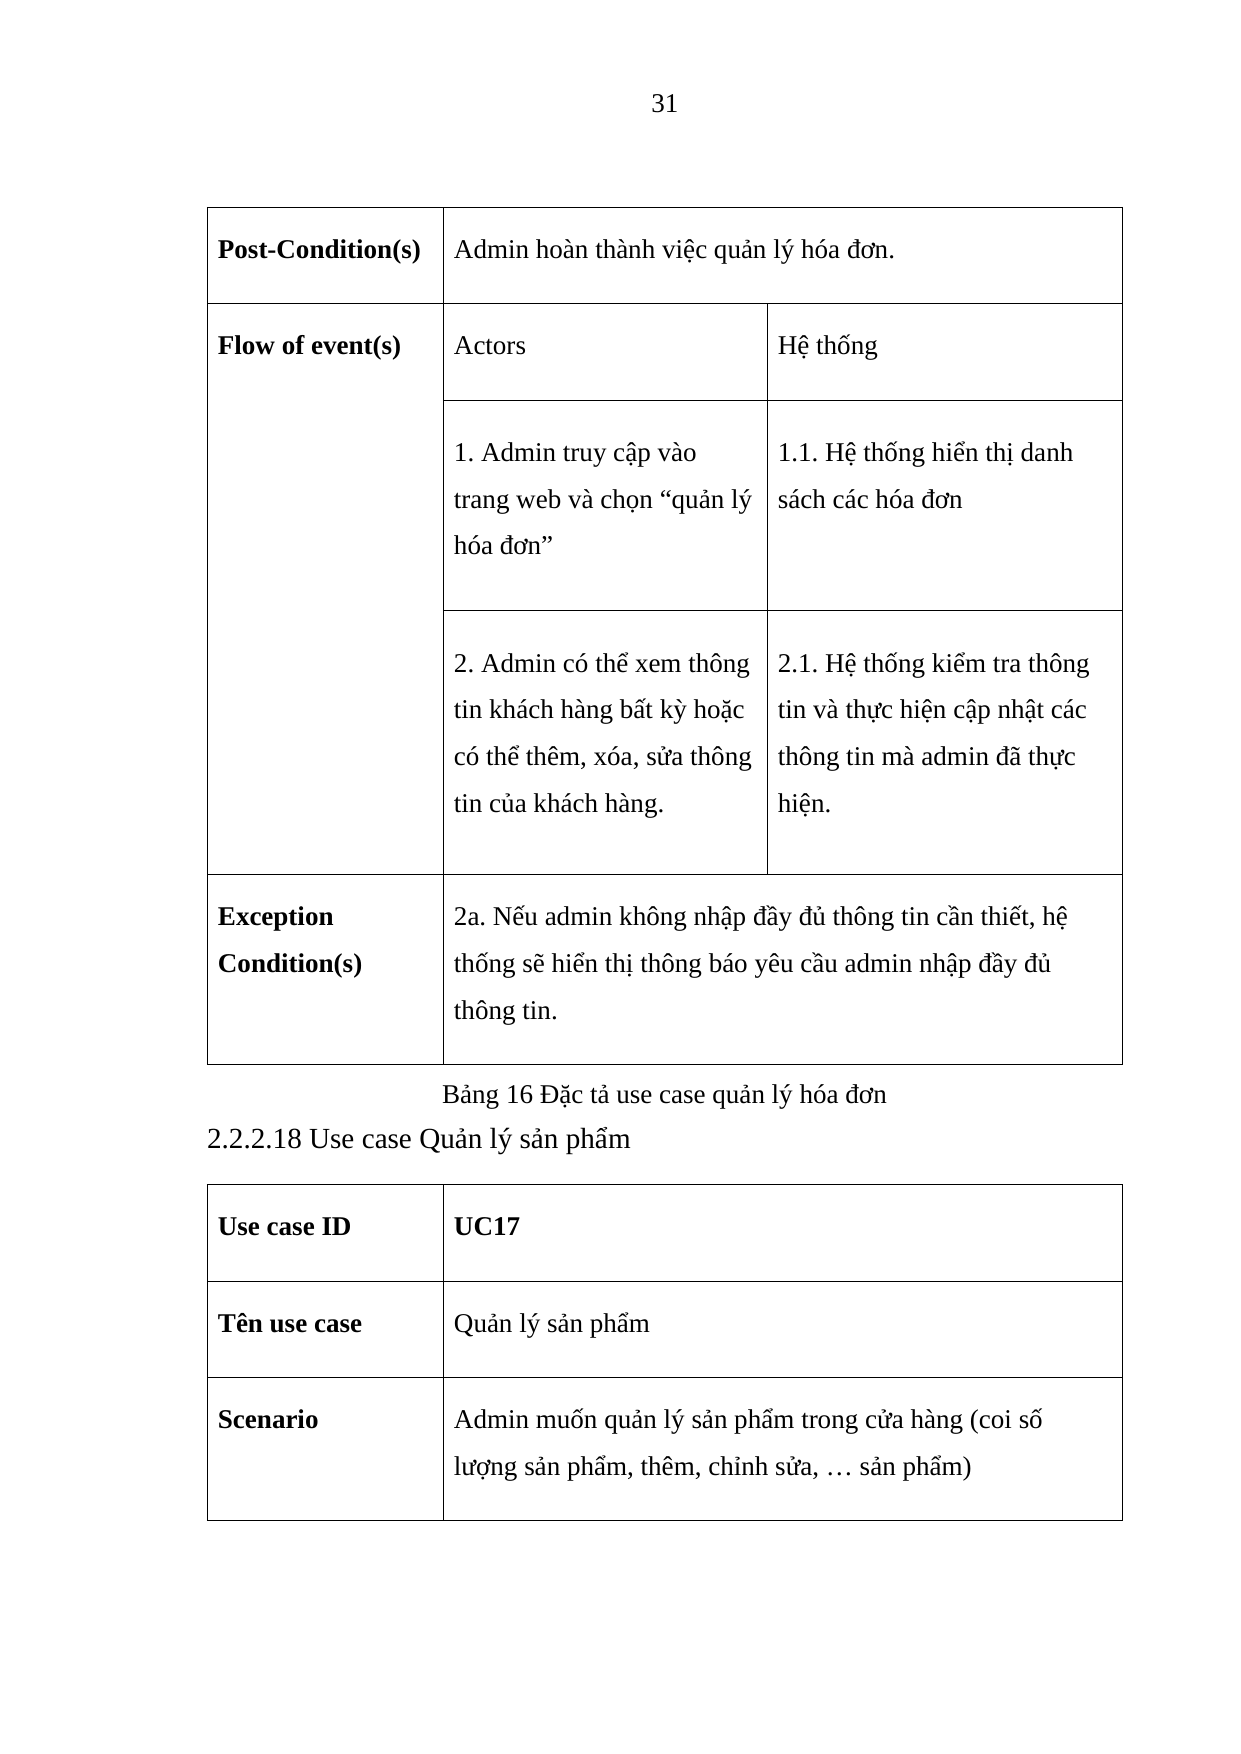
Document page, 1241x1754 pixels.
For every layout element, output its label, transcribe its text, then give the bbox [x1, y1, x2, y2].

table_cell 2. Admin có thể xem thông tin khách hàng bất kỳ hoặc có thể thêm, xóa, sửa thông tin của khách hàng. [444, 611, 767, 874]
table_header Use case ID [208, 1185, 443, 1281]
table_cell Actors [444, 304, 767, 400]
table_header UC17 [444, 1185, 1122, 1281]
table_cell 2a. Nếu admin không nhập đầy đủ thông tin cần thiết, hệ thống sẽ hiển thị thông báo yêu cầu admin nhập đầy đủ thông tin. [444, 875, 1122, 1064]
table_cell 1.1. Hệ thống hiển thị danh sách các hóa đơn [768, 401, 1122, 610]
table_cell Tên use case [208, 1282, 443, 1377]
table_cell 1. Admin truy cập vào trang web và chọn “quản lý hóa đơn” [444, 401, 767, 610]
table_cell Hệ thống [768, 304, 1122, 400]
table_cell Scenario [208, 1378, 443, 1520]
text Bảng 16 Đặc tả use case quản lý hóa đơn [207, 1078, 1122, 1109]
table_cell Exception Condition(s) [208, 875, 443, 1064]
subtitle Use case Quản lý sản phẩm [207, 1121, 1122, 1155]
table_cell Quản lý sản phẩm [444, 1282, 1122, 1377]
table_cell Post-Condition(s) [208, 208, 443, 303]
table_cell Flow of event(s) [208, 304, 443, 874]
table_cell Admin muốn quản lý sản phẩm trong cửa hàng (coi số lượng sản phẩm, thêm, chỉnh sửa, … sản phẩm) [444, 1378, 1122, 1520]
table_cell Admin hoàn thành việc quản lý hóa đơn. [444, 208, 1122, 303]
table_cell 2.1. Hệ thống kiểm tra thông tin và thực hiện cập nhật các thông tin mà admin đã thực hiện. [768, 611, 1122, 874]
